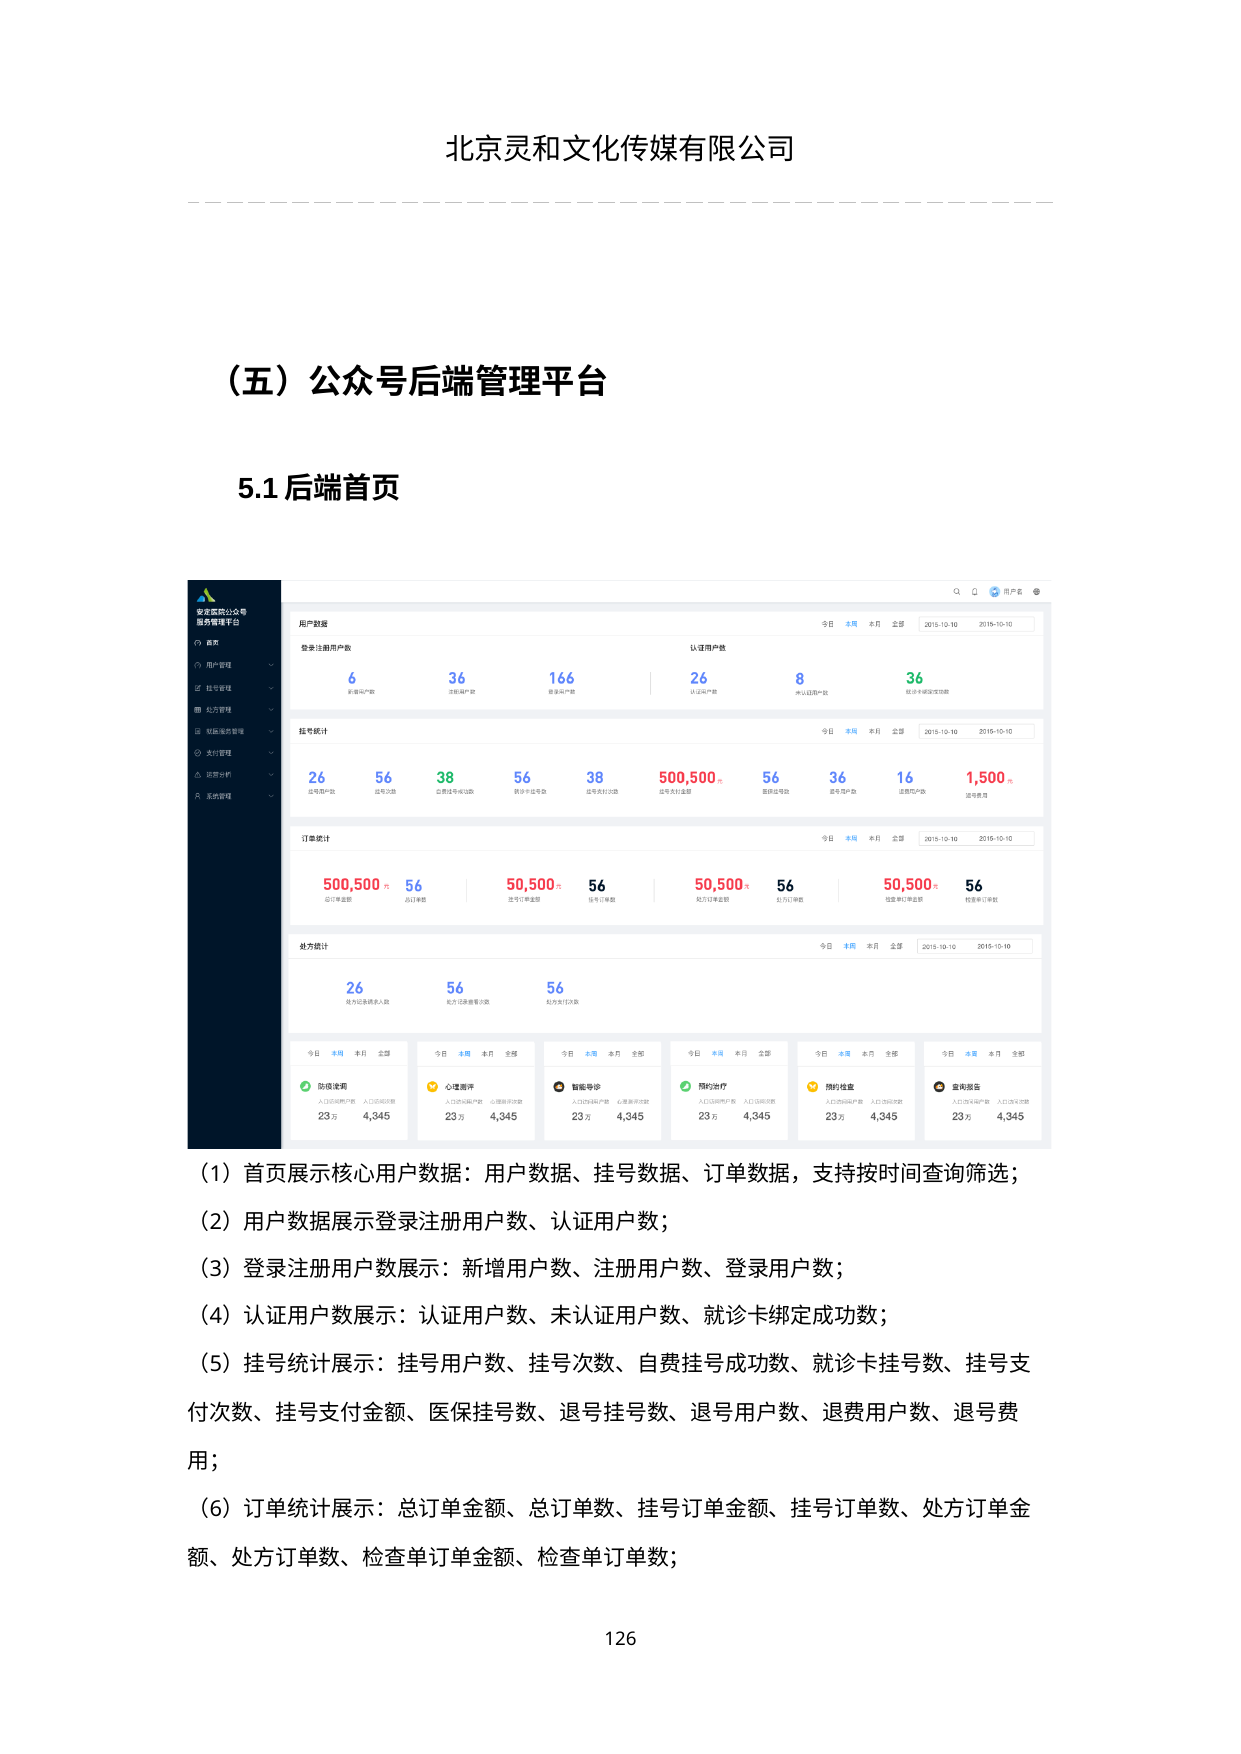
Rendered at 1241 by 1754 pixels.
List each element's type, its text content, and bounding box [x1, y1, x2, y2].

list （6）订单统计展示：总订单金额、总订单数、挂号订单金额、挂号订单数、处方订单金额、处方订单数、检查单订单金额、检查单订单数； [187, 1491, 1053, 1573]
picture [187, 580, 1052, 1149]
list （1）首页展示核心用户数据：用户数据、挂号数据、订单数据，支持按时间查询筛选； [187, 1157, 1053, 1189]
list （4）认证用户数展示：认证用户数、未认证用户数、就诊卡绑定成功数； [187, 1299, 1053, 1332]
list （3）登录注册用户数展示：新增用户数、注册用户数、登录用户数； [187, 1252, 1053, 1284]
list （5）挂号统计展示：挂号用户数、挂号次数、自费挂号成功数、就诊卡挂号数、挂号支付次数、挂号支付金额、医保挂号数、退号挂号数、退号用户数、退费用户数、退号费用； [187, 1347, 1053, 1477]
list （2）用户数据展示登录注册用户数、认证用户数； [187, 1204, 1053, 1237]
subtitle 5.1后端首页 [187, 455, 1053, 520]
subtitle （五）公众号后端管理平台 [187, 358, 1053, 403]
